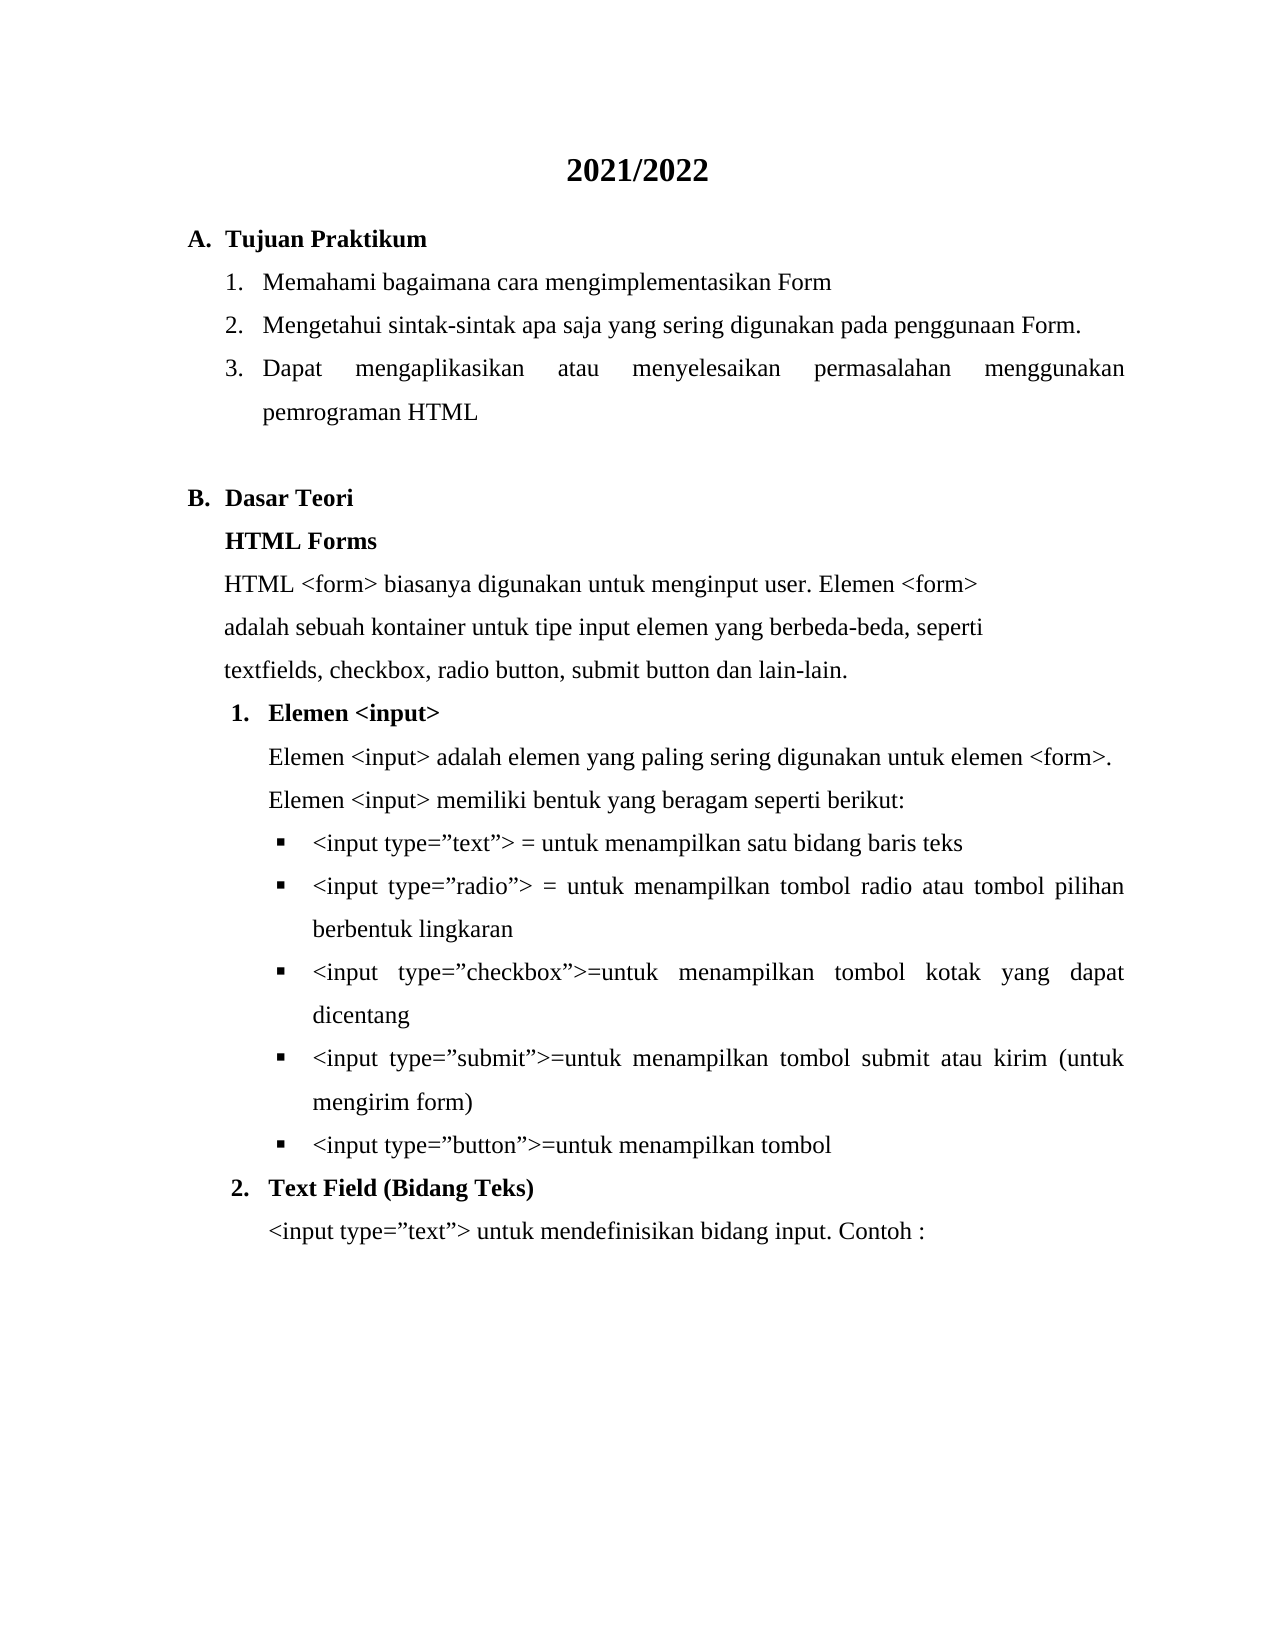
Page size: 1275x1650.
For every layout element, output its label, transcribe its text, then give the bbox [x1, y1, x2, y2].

list Elemen <input> memiliki bentuk yang beragam seperti berikut: [268, 785, 1125, 813]
list <input type=”text”> untuk mendefinisikan bidang input. Contoh : [268, 1216, 1125, 1245]
list Elemen <input> [231, 698, 1125, 727]
list Elemen <input> adalah elemen yang paling sering digunakan untuk elemen <form>. [268, 742, 1125, 770]
list Dapat mengaplikasikan atau menyelesaikan permasalahan menggunakan pemrograman HTML [225, 353, 1125, 425]
list Text Field (Bidang Teks) [231, 1173, 1125, 1202]
list textfields, checkbox, radio button, submit button dan lain-lain. [224, 655, 1125, 684]
list HTML <form> biasanya digunakan untuk menginput user. Elemen <form> [224, 569, 1125, 598]
list <input type=”text”> = untuk menampilkan satu bidang baris teks [275, 828, 1125, 857]
list Dasar Teori [187, 483, 1125, 512]
list <input type=”checkbox”>=untuk menampilkan tombol kotak yang dapat dicentang [275, 957, 1125, 1029]
list adalah sebuah kontainer untuk tipe input elemen yang berbeda-beda, seperti [224, 612, 1125, 641]
list Tujuan Praktikum [187, 224, 1125, 253]
list <input type=”submit”>=untuk menampilkan tombol submit atau kirim (untuk mengirim form) [275, 1043, 1125, 1115]
list <input type=”button”>=untuk menampilkan tombol [275, 1130, 1125, 1158]
list HTML Forms [225, 526, 1125, 555]
list Memahami bagaimana cara mengimplementasikan Form [225, 267, 1125, 296]
text 2021/2022 [150, 150, 1125, 188]
list <input type=”radio”> = untuk menampilkan tombol radio atau tombol pilihan berbentuk lingkaran [275, 871, 1125, 943]
list Mengetahui sintak-sintak apa saja yang sering digunakan pada penggunaan Form. [225, 310, 1125, 339]
